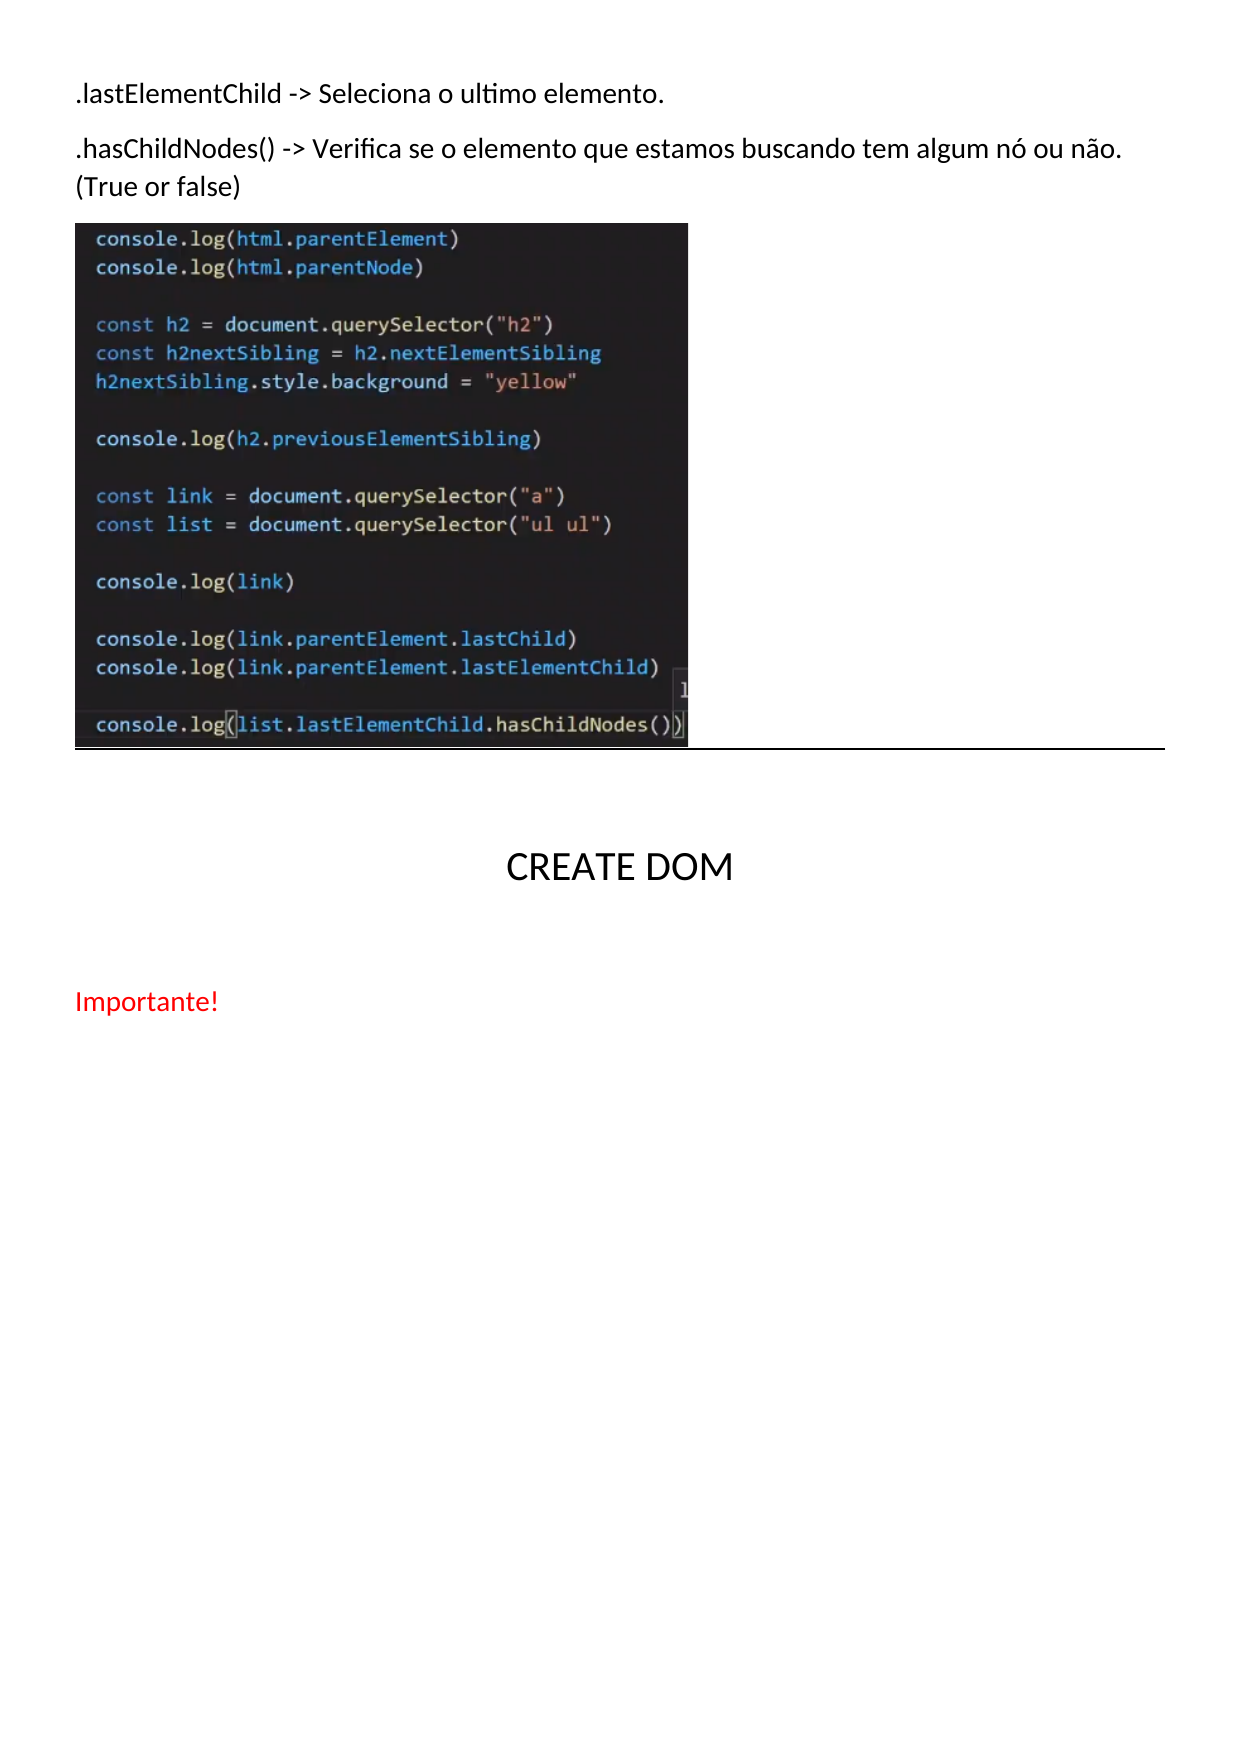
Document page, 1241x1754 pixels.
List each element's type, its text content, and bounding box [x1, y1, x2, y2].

picture [75, 223, 689, 747]
text Importante! [75, 983, 1165, 1019]
text CREATE DOM [75, 840, 1165, 891]
text .lastElementChild -> Seleciona o ultimo elemento. [75, 75, 1165, 111]
text .hasChildNodes() -> Verifica se o elemento que estamos buscando tem algum nó ou não.(True or false) [75, 130, 1165, 204]
